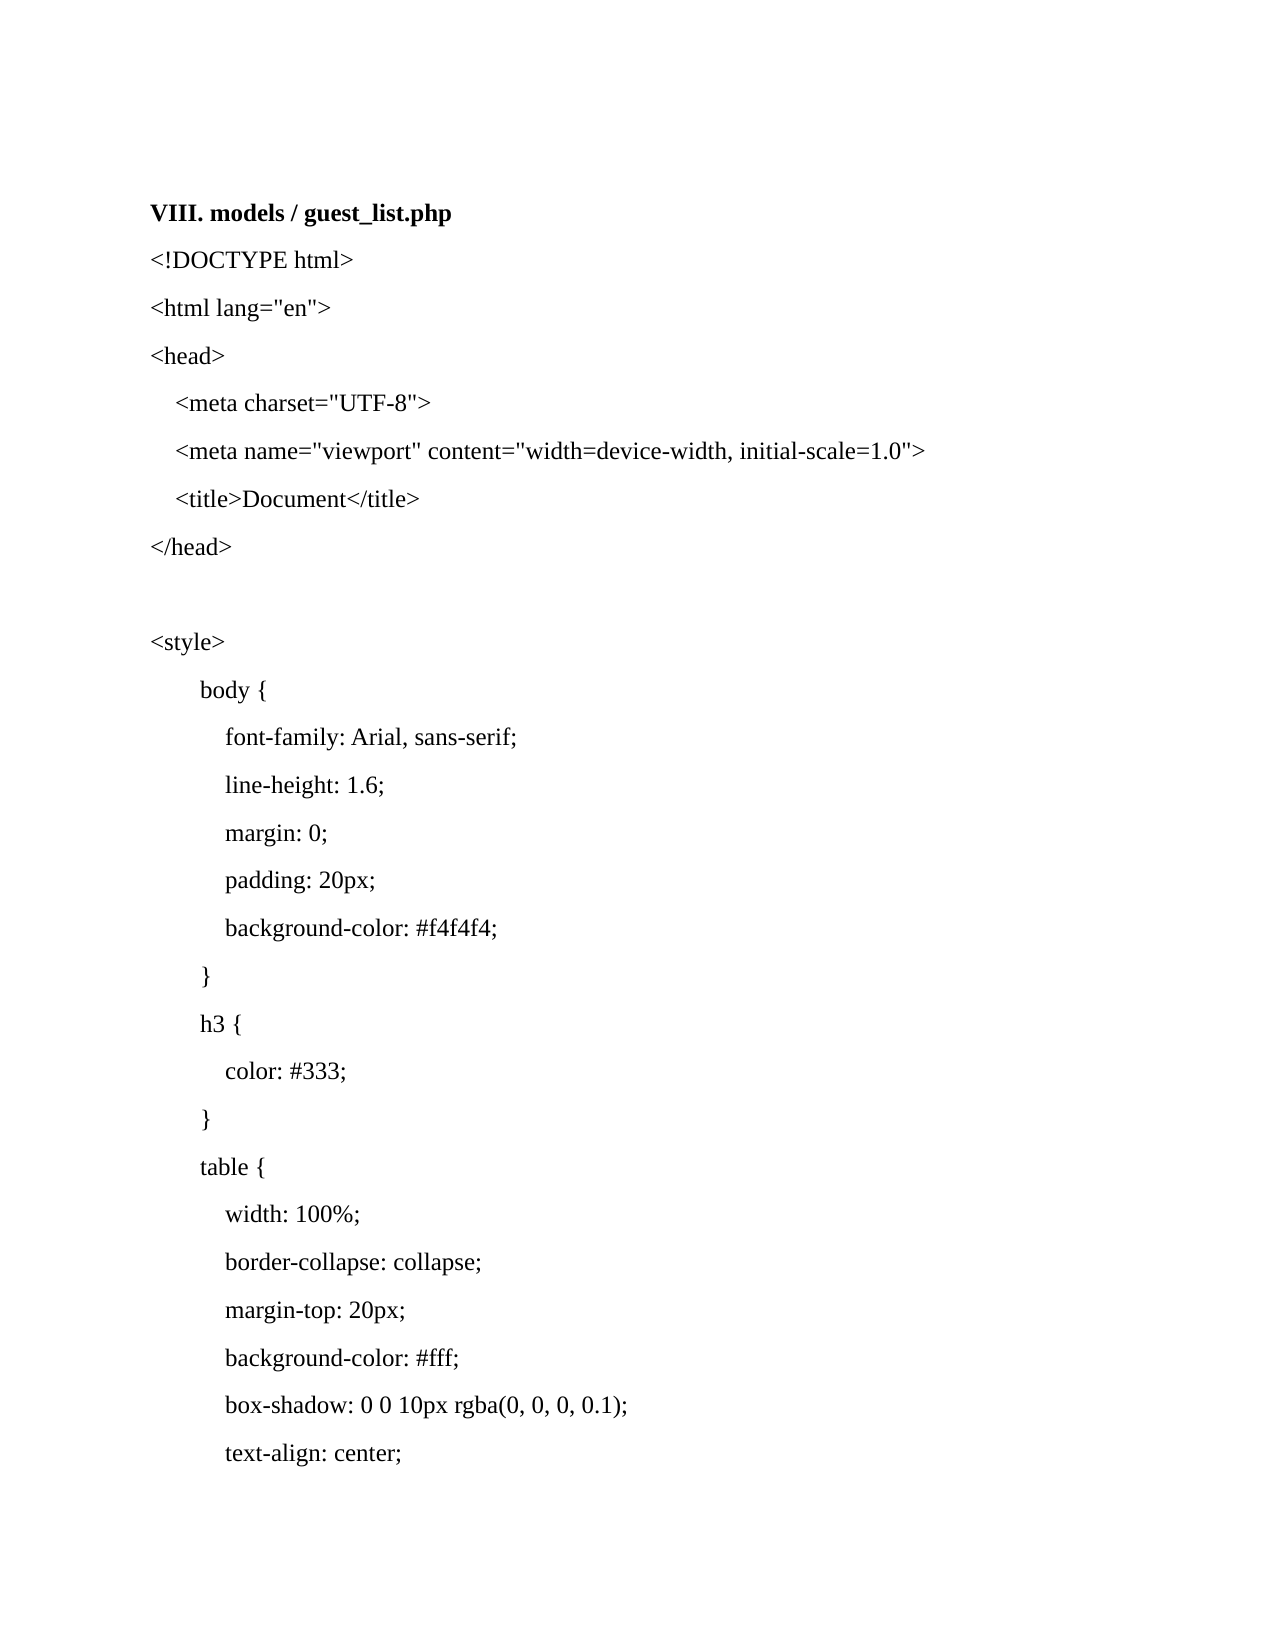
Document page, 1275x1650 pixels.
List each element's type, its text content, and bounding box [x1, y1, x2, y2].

text margin-top: 20px; [150, 1295, 1125, 1324]
text <head> [150, 341, 1125, 369]
text background-color: #f4f4f4; [150, 913, 1125, 942]
text border-collapse: collapse; [150, 1247, 1125, 1276]
text box-shadow: 0 0 10px rgba(0, 0, 0, 0.1); [150, 1390, 1125, 1419]
text h3 { [150, 1009, 1125, 1037]
text VIII. models / guest_list.php [150, 198, 1125, 226]
text text-align: center; [150, 1438, 1125, 1467]
text } [150, 1104, 1125, 1133]
text <meta name="viewport" content="width=device-width, initial-scale=1.0"> [150, 436, 1125, 465]
text width: 100%; [150, 1199, 1125, 1228]
text <meta charset="UTF-8"> [150, 388, 1125, 417]
text } [150, 961, 1125, 990]
text font-family: Arial, sans-serif; [150, 722, 1125, 751]
text <title>Document</title> [150, 484, 1125, 513]
text </head> [150, 532, 1125, 560]
text line-height: 1.6; [150, 770, 1125, 799]
text color: #333; [150, 1056, 1125, 1085]
text <!DOCTYPE html> [150, 245, 1125, 274]
text background-color: #fff; [150, 1343, 1125, 1371]
text <html lang="en"> [150, 293, 1125, 322]
text table { [150, 1152, 1125, 1181]
text body { [150, 675, 1125, 703]
text padding: 20px; [150, 866, 1125, 894]
text <style> [150, 627, 1125, 656]
text margin: 0; [150, 818, 1125, 847]
